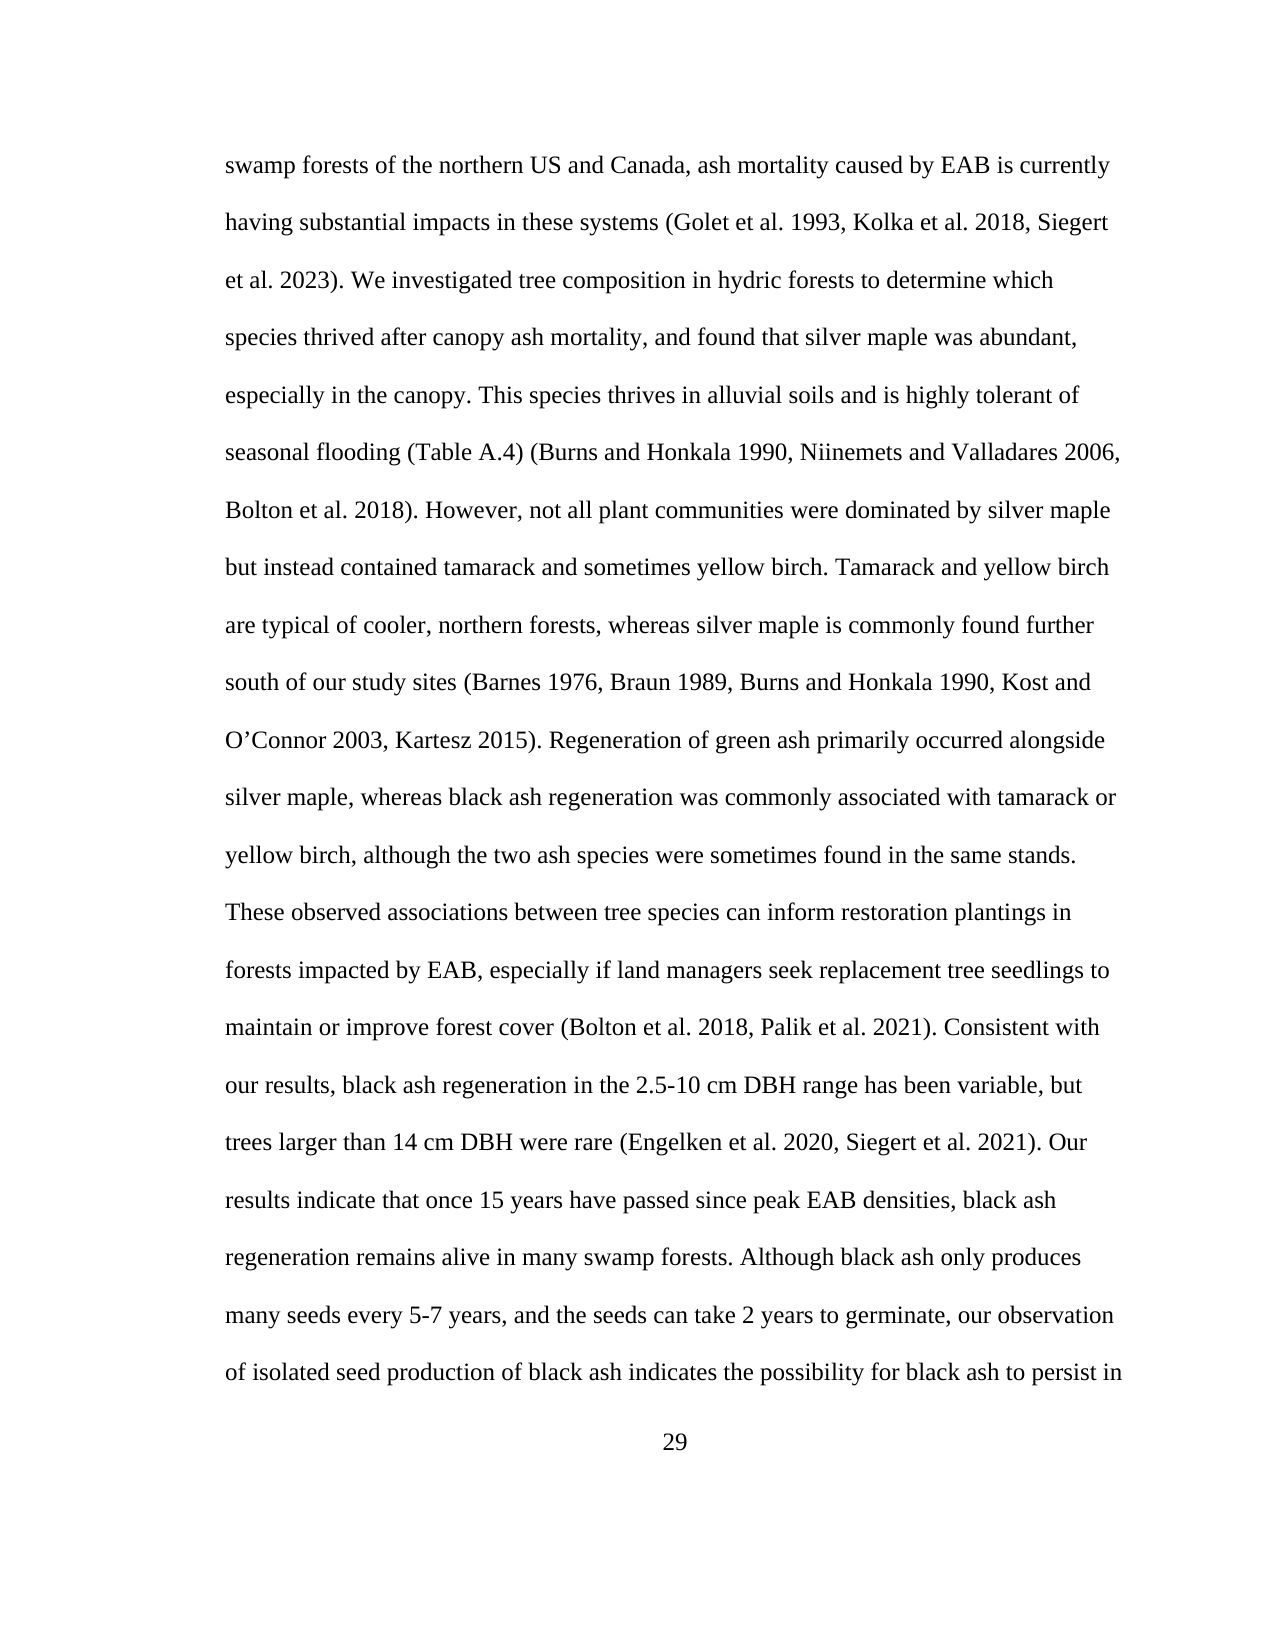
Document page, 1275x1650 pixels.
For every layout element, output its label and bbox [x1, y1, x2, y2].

text [225, 150, 1125, 1386]
